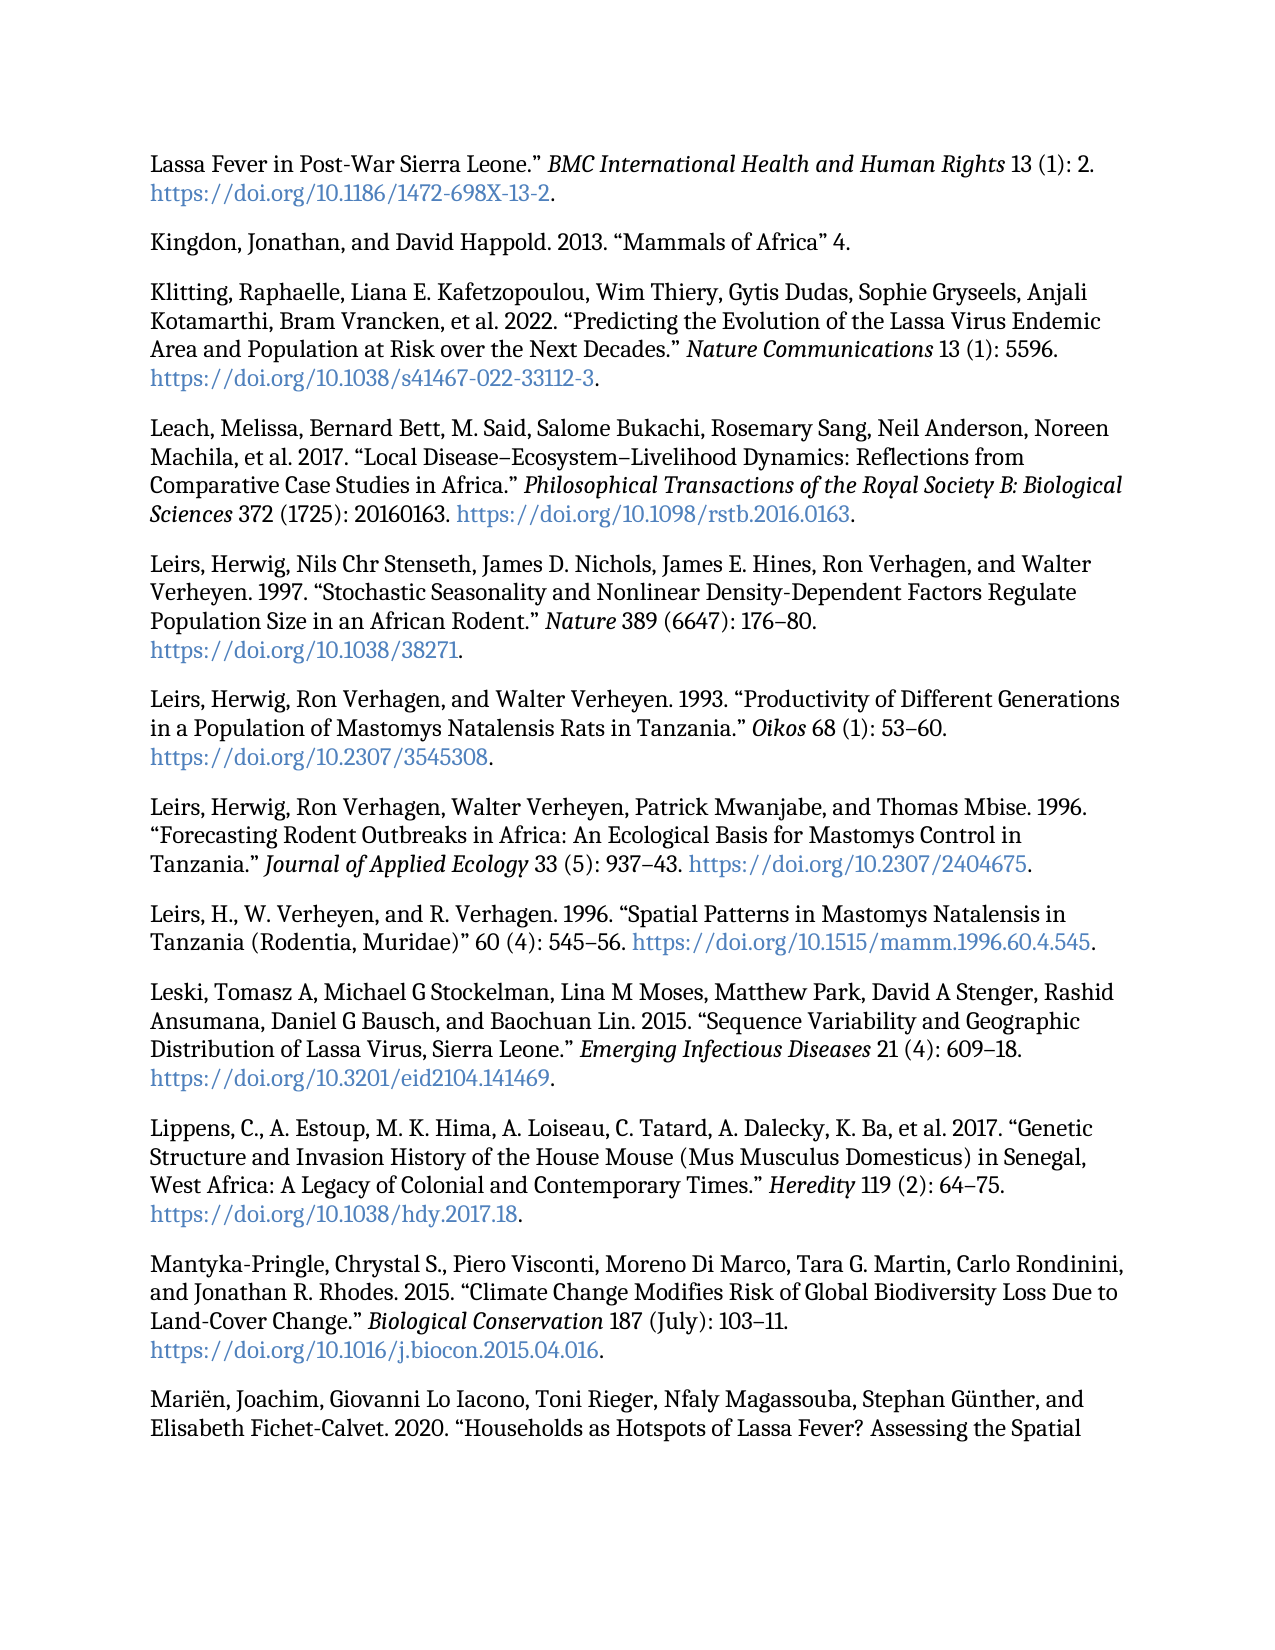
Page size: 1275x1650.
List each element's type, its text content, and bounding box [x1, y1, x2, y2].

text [150, 1385, 1125, 1443]
text Leirs, Herwig, Ron Verhagen, and Walter Verheyen. 1993. “Productivity of Different Generations in a Population of Mastomys Natalensis Rats in Tanzania.” Oikos 68 (1): 53–60. https://doi.org/10.2307/3545308. [150, 685, 1125, 772]
text Kingdon, Jonathan, and David Happold. 2013. “Mammals of Africa” 4. [150, 228, 1125, 257]
text Lippens, C., A. Estoup, M. K. Hima, A. Loiseau, C. Tatard, A. Dalecky, K. Ba, et al. 2017. “Genetic Structure and Invasion History of the House Mouse (Mus Musculus Domesticus) in Senegal, West Africa: A Legacy of Colonial and Contemporary Times.” Heredity 119 (2): 64–75. https://doi.org/10.1038/hdy.2017.18. [150, 1114, 1125, 1229]
text Leski, Tomasz A, Michael G Stockelman, Lina M Moses, Matthew Park, David A Stenger, Rashid Ansumana, Daniel G Bausch, and Baochuan Lin. 2015. “Sequence Variability and Geographic Distribution of Lassa Virus, Sierra Leone.” Emerging Infectious Diseases 21 (4): 609–18. https://doi.org/10.3201/eid2104.141469. [150, 978, 1125, 1093]
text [150, 150, 1125, 207]
text Mantyka-Pringle, Chrystal S., Piero Visconti, Moreno Di Marco, Tara G. Martin, Carlo Rondinini, and Jonathan R. Rhodes. 2015. “Climate Change Modifies Risk of Global Biodiversity Loss Due to Land-Cover Change.” Biological Conservation 187 (July): 103–11. https://doi.org/10.1016/j.biocon.2015.04.016. [150, 1249, 1125, 1364]
text Leirs, Herwig, Nils Chr Stenseth, James D. Nichols, James E. Hines, Ron Verhagen, and Walter Verheyen. 1997. “Stochastic Seasonality and Nonlinear Density-Dependent Factors Regulate Population Size in an African Rodent.” Nature 389 (6647): 176–80. https://doi.org/10.1038/38271. [150, 549, 1125, 664]
text Leirs, Herwig, Ron Verhagen, Walter Verheyen, Patrick Mwanjabe, and Thomas Mbise. 1996. “Forecasting Rodent Outbreaks in Africa: An Ecological Basis for Mastomys Control in Tanzania.” Journal of Applied Ecology 33 (5): 937–43. https://doi.org/10.2307/2404675. [150, 792, 1125, 879]
text Klitting, Raphaelle, Liana E. Kafetzopoulou, Wim Thiery, Gytis Dudas, Sophie Gryseels, Anjali Kotamarthi, Bram Vrancken, et al. 2022. “Predicting the Evolution of the Lassa Virus Endemic Area and Population at Risk over the Next Decades.” Nature Communications 13 (1): 5596. https://doi.org/10.1038/s41467-022-33112-3. [150, 278, 1125, 393]
text Leach, Melissa, Bernard Bett, M. Said, Salome Bukachi, Rosemary Sang, Neil Anderson, Noreen Machila, et al. 2017. “Local Disease–Ecosystem–Livelihood Dynamics: Reflections from Comparative Case Studies in Africa.” Philosophical Transactions of the Royal Society B: Biological Sciences 372 (1725): 20160163. https://doi.org/10.1098/rstb.2016.0163. [150, 414, 1125, 529]
text Leirs, H., W. Verheyen, and R. Verhagen. 1996. “Spatial Patterns in Mastomys Natalensis in Tanzania (Rodentia, Muridae)” 60 (4): 545–56. https://doi.org/10.1515/mamm.1996.60.4.545. [150, 899, 1125, 957]
